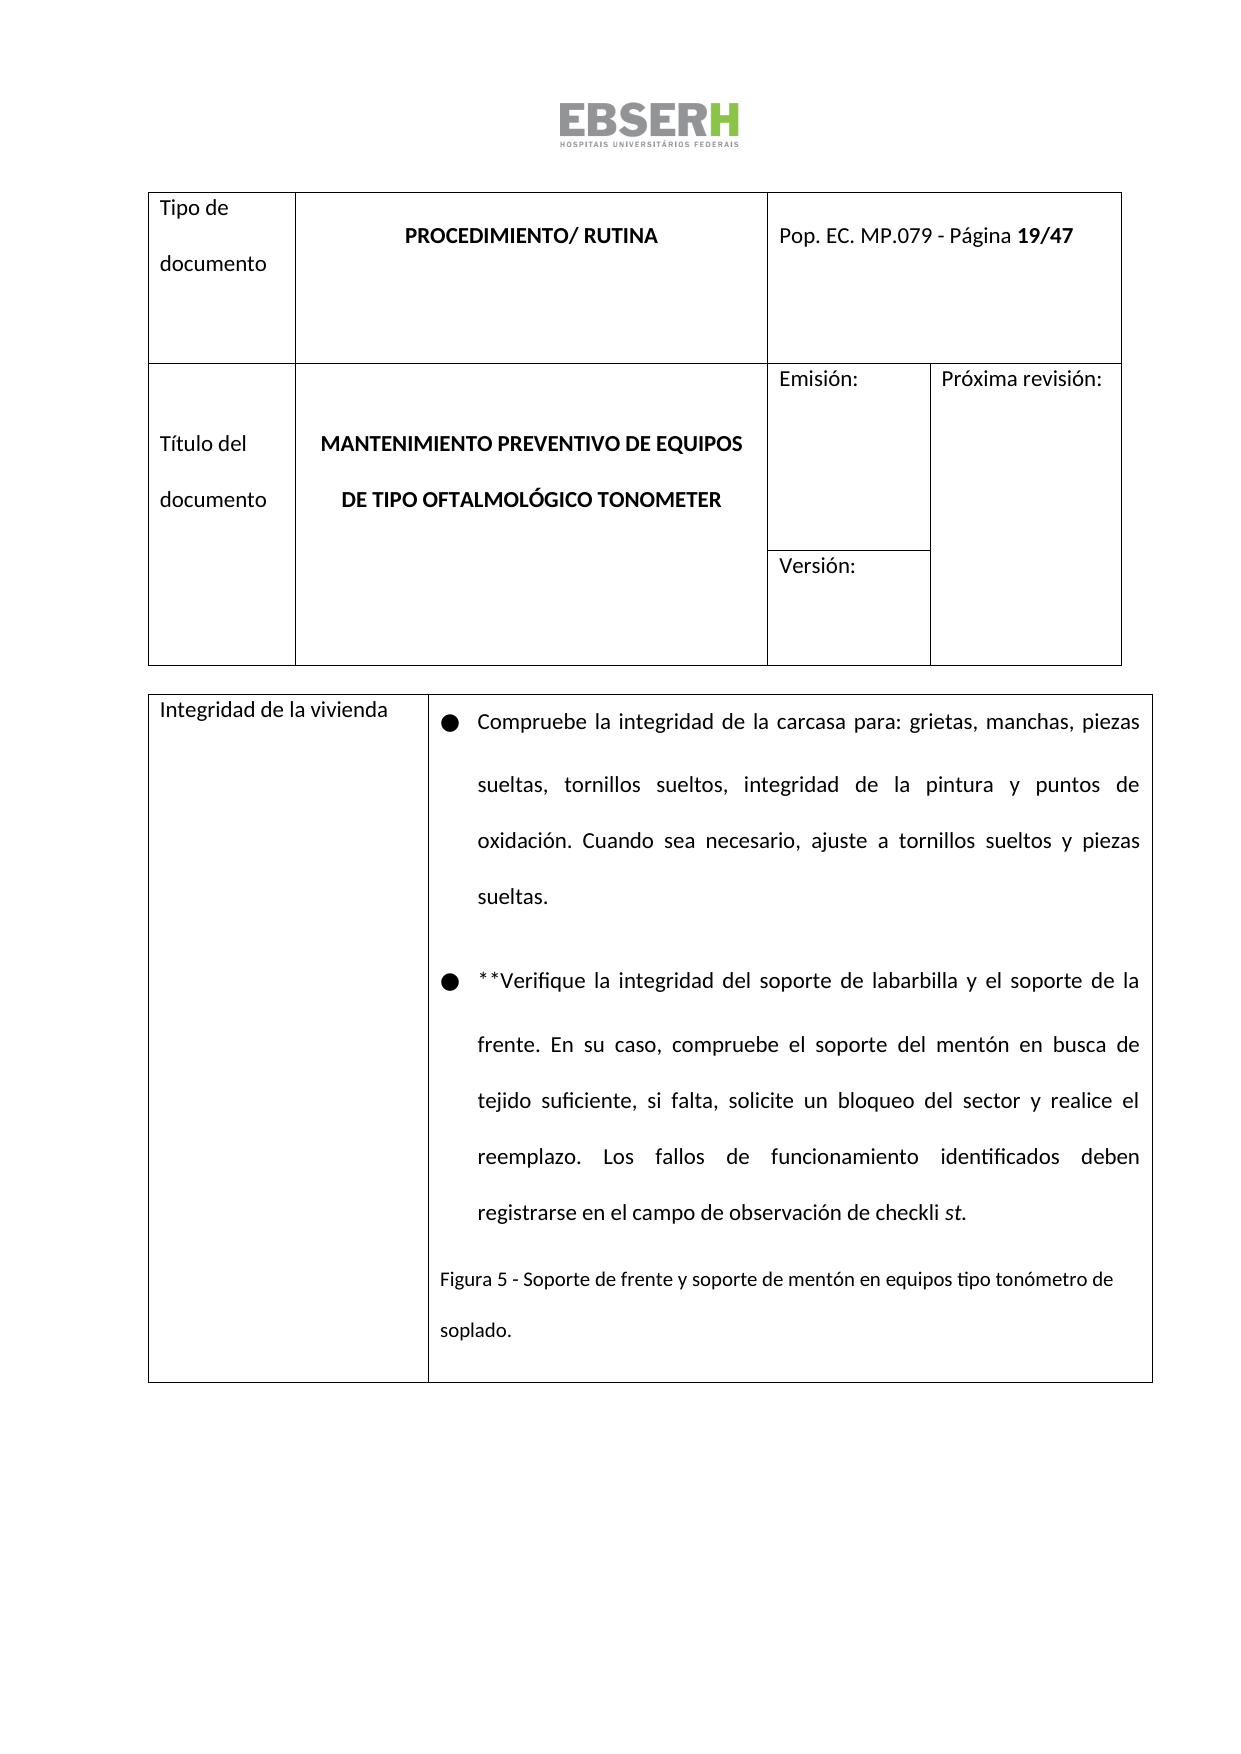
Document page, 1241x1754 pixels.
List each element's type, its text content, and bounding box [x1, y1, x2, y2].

table_cell Integridad de la vivienda [149, 695, 428, 1382]
table_cell Compruebe la integridad de la carcasa para: grietas, manchas, piezas sueltas, tornillos sueltos, integridad de la pintura y puntos de oxidación. Cuando sea necesario, ajuste a tornillos sueltos y piezas sueltas. **Verifique la integridad del soporte de labarbilla y el soporte de la frente. En su caso, compruebe el soporte del mentón en busca de tejido suficiente, si falta, solicite un bloqueo del sector y realice el reemplazo. Los fallos de funcionamiento identificados deben registrarse en el campo de observación de checkli st. Figura 5 - Soporte de frente y soporte de mentón en equipos tipo tonómetro de soplado. Fuente: Elaboración propia (2022) En caso de mal funcionamiento de la superficie, como arañazos y manchas, estos deben registrarse en el campo de observaciones. En caso de mal funcionamiento que pueda comprometer la seguridad del paciente, usuario o equipo, como grietas a través de las cuales los líquidos pueden ingresar al equipo, el artículo no será conforme. En estos casos, proceda con la actividad 14 del Proceso P6 " Manual de Processos - Realizar el mantenimiento programado de EMH". [429, 695, 1152, 1382]
picture [558, 101, 741, 147]
